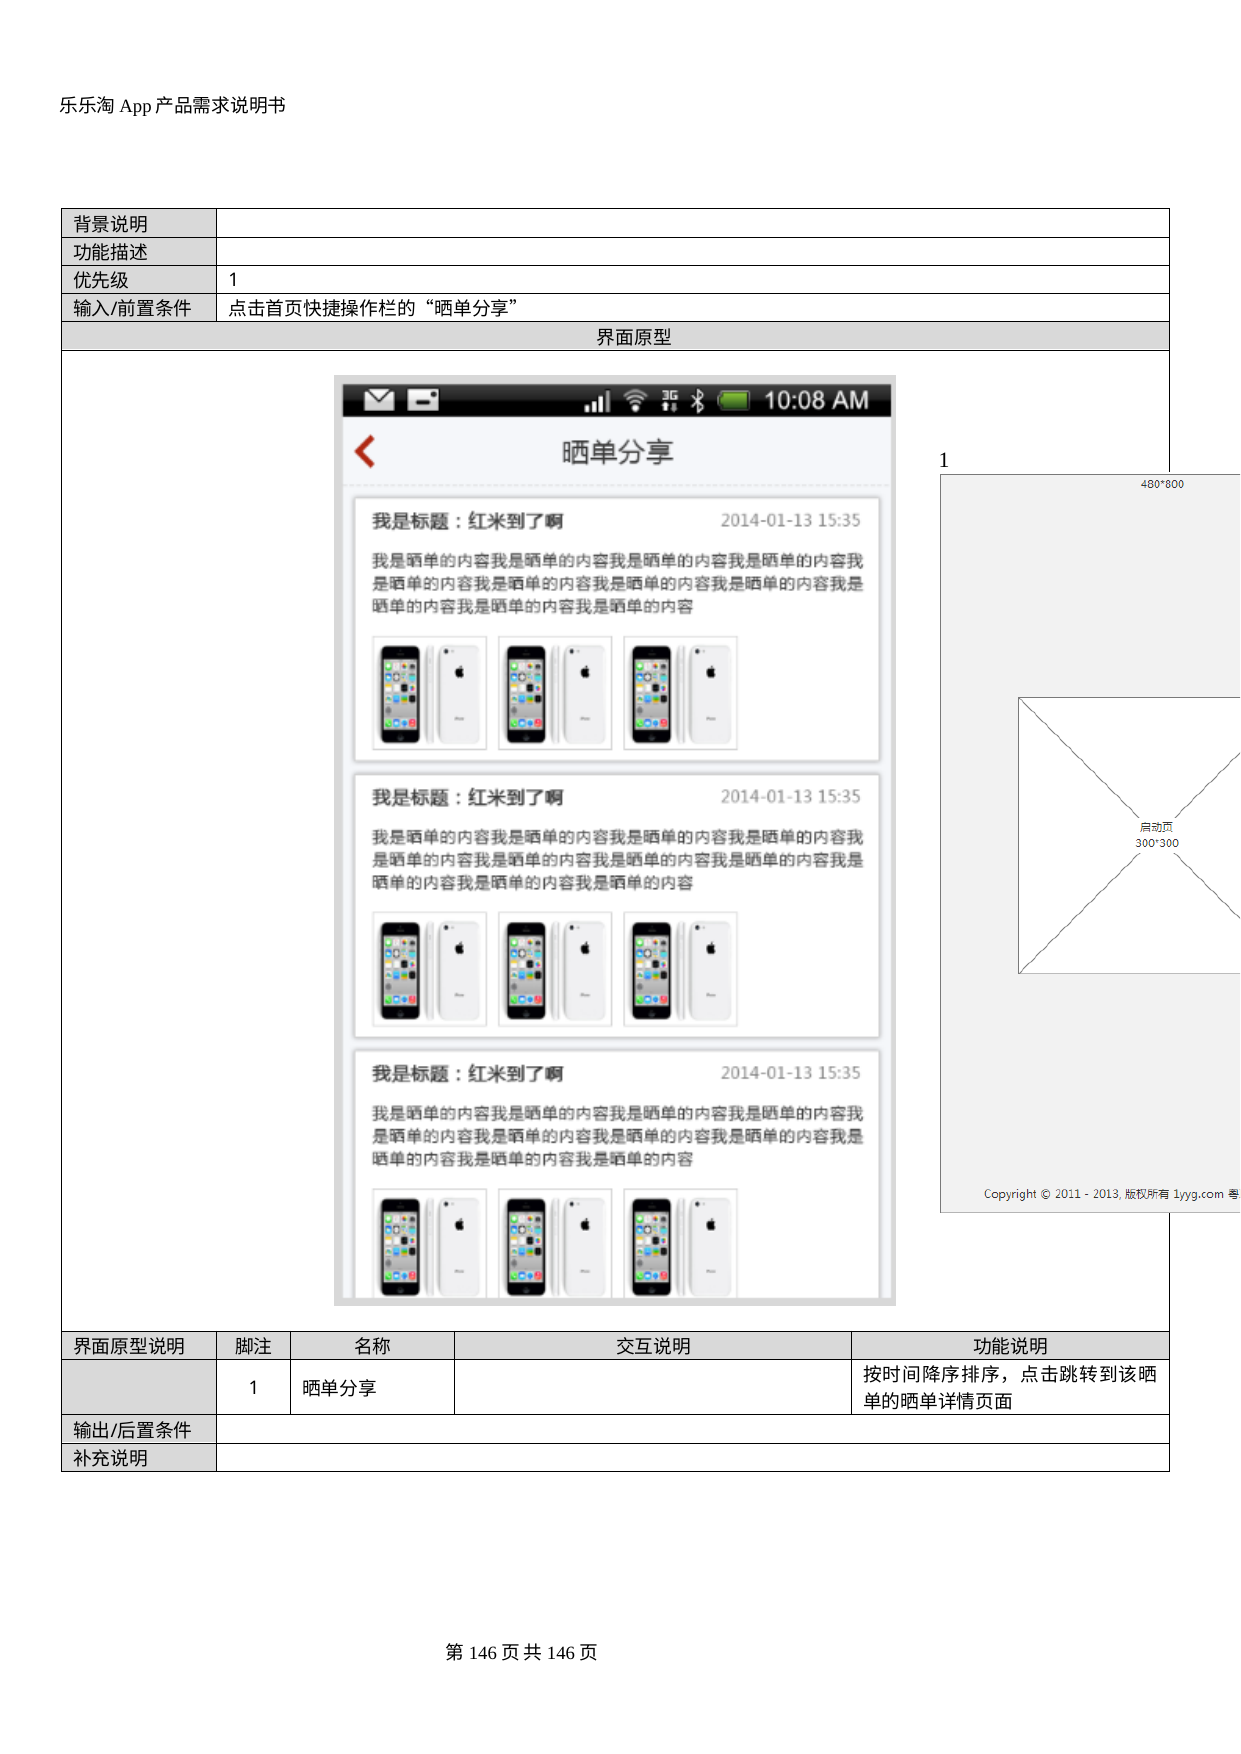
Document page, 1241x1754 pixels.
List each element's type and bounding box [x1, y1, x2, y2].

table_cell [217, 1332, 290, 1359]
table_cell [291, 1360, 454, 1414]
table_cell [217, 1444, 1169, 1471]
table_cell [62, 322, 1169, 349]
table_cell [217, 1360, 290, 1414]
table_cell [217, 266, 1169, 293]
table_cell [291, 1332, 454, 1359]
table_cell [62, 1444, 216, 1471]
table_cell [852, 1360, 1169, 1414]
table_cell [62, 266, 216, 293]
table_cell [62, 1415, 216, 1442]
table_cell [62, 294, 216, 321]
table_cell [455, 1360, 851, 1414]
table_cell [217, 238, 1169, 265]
picture [334, 375, 896, 1306]
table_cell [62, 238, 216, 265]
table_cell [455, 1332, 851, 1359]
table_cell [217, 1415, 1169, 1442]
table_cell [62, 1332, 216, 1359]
picture [938, 472, 1241, 1213]
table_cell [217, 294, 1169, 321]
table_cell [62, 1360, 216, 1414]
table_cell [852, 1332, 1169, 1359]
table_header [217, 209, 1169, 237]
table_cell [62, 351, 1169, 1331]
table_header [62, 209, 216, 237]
